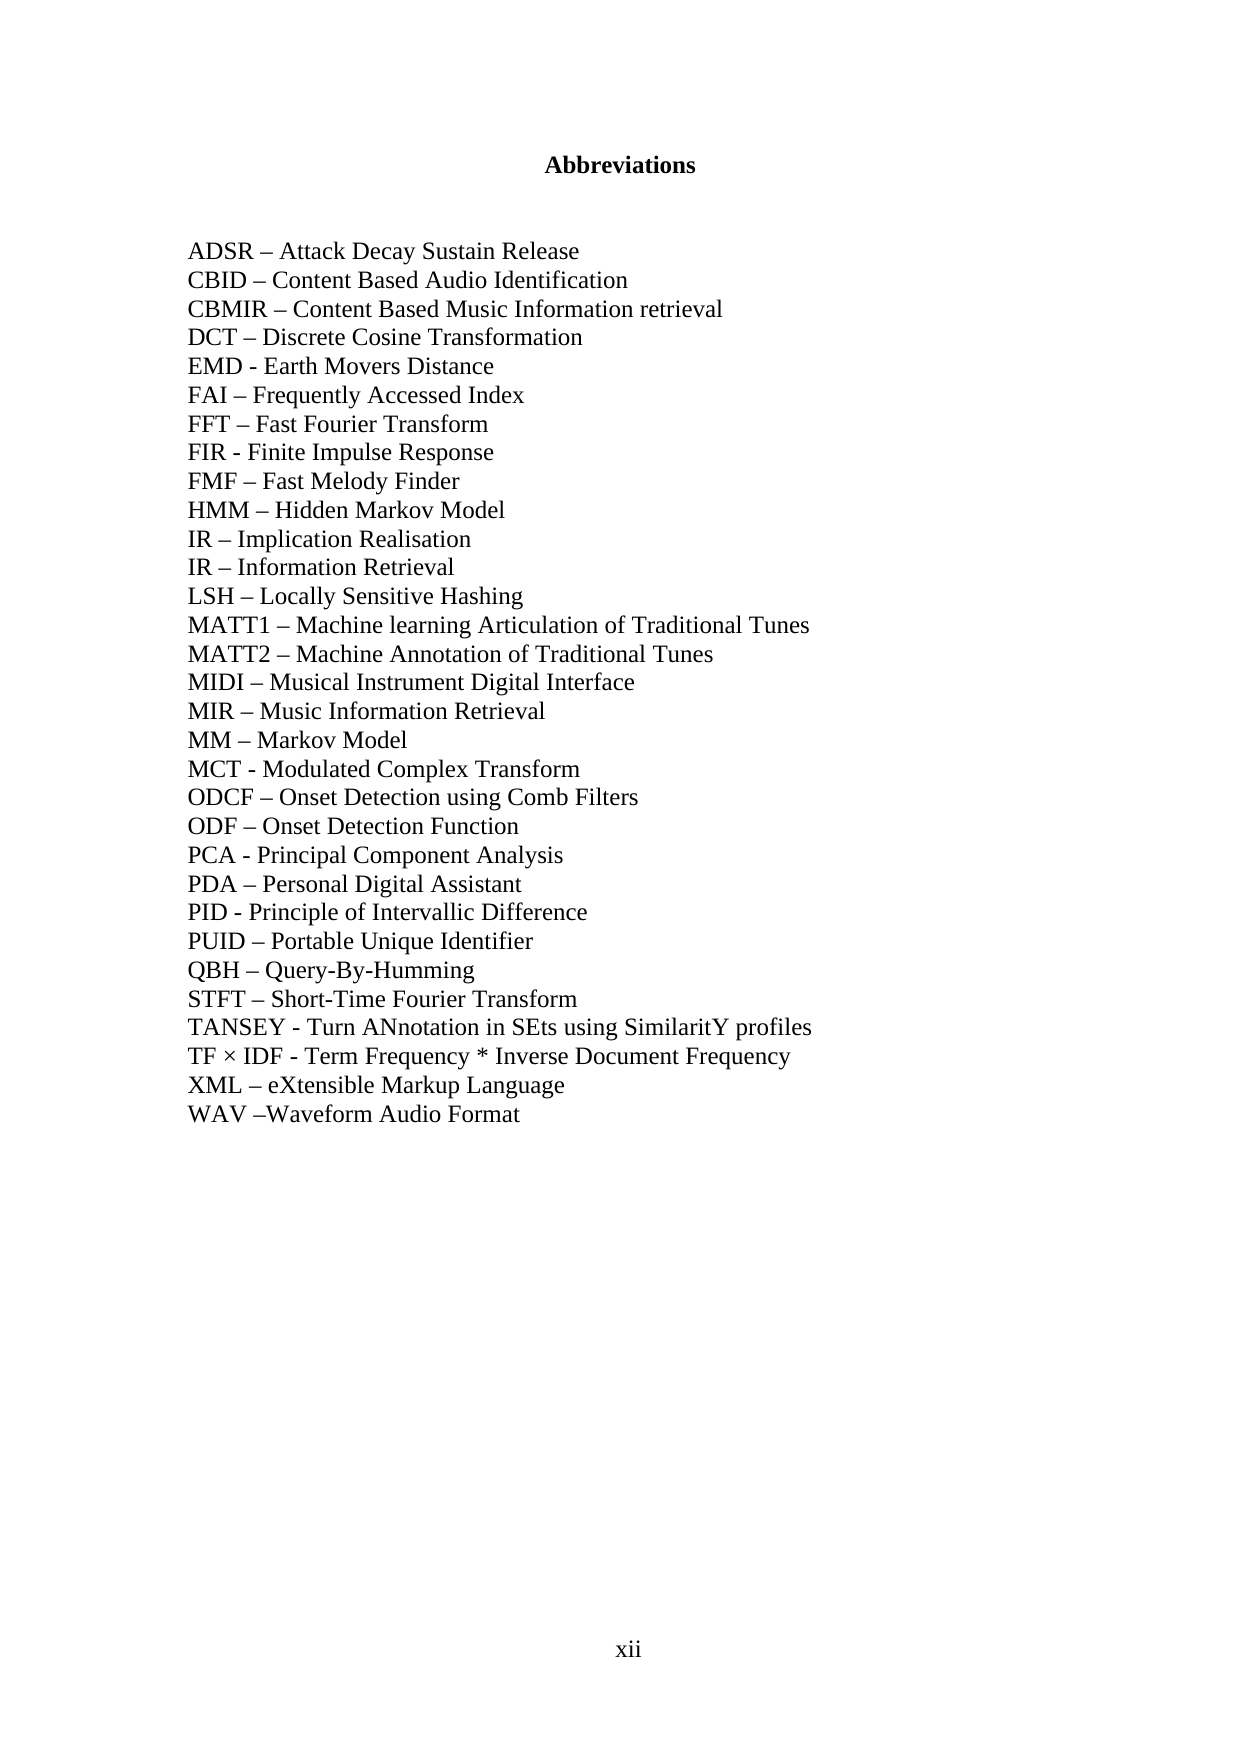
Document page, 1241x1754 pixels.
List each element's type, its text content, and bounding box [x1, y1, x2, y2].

table_cell MIDI – Musical Instrument Digital Interface [176, 668, 823, 696]
table_cell MCT - Modulated Complex Transform [176, 754, 823, 782]
table_cell LSH – Locally Sensitive Hashing [176, 581, 823, 610]
table_cell QBH – Query-By-Humming [176, 955, 823, 984]
table_cell IR – Information Retrieval [176, 553, 823, 581]
table_header ADSR – Attack Decay Sustain Release [176, 236, 823, 265]
table_cell MATT1 – Machine learning Articulation of Traditional Tunes [176, 610, 823, 639]
table_cell ODCF – Onset Detection using Comb Filters [176, 783, 823, 811]
table_cell WAV –Waveform Audio Format [176, 1099, 823, 1127]
table_cell FMF – Fast Melody Finder [176, 466, 823, 495]
table_cell TF × IDF - Term Frequency * Inverse Document Frequency [176, 1041, 823, 1070]
table_cell PDA – Personal Digital Assistant [176, 869, 823, 897]
table_cell PUID – Portable Unique Identifier [176, 926, 823, 955]
text Abbreviations [187, 150, 1053, 179]
table_cell CBMIR – Content Based Music Information retrieval [176, 294, 823, 322]
table_cell ODF – Onset Detection Function [176, 811, 823, 840]
table_cell FFT – Fast Fourier Transform [176, 409, 823, 437]
table_cell EMD - Earth Movers Distance [176, 351, 823, 380]
table_cell MM – Markov Model [176, 725, 823, 754]
table_cell XML – eXtensible Markup Language [176, 1070, 823, 1099]
table_cell TANSEY - Turn ANnotation in SEts using SimilaritY profiles [176, 1013, 823, 1041]
table_cell STFT – Short-Time Fourier Transform [176, 984, 823, 1012]
table_cell HMM – Hidden Markov Model [176, 495, 823, 524]
table_cell PID - Principle of Intervallic Difference [176, 898, 823, 926]
table_cell DCT – Discrete Cosine Transformation [176, 323, 823, 351]
table_cell MIR – Music Information Retrieval [176, 696, 823, 725]
table_cell MATT2 – Machine Annotation of Traditional Tunes [176, 639, 823, 667]
table_cell FAI – Frequently Accessed Index [176, 380, 823, 409]
table_cell IR – Implication Realisation [176, 524, 823, 552]
table_cell CBID – Content Based Audio Identification [176, 265, 823, 294]
table_cell FIR - Finite Impulse Response [176, 438, 823, 466]
table_cell PCA - Principal Component Analysis [176, 840, 823, 869]
